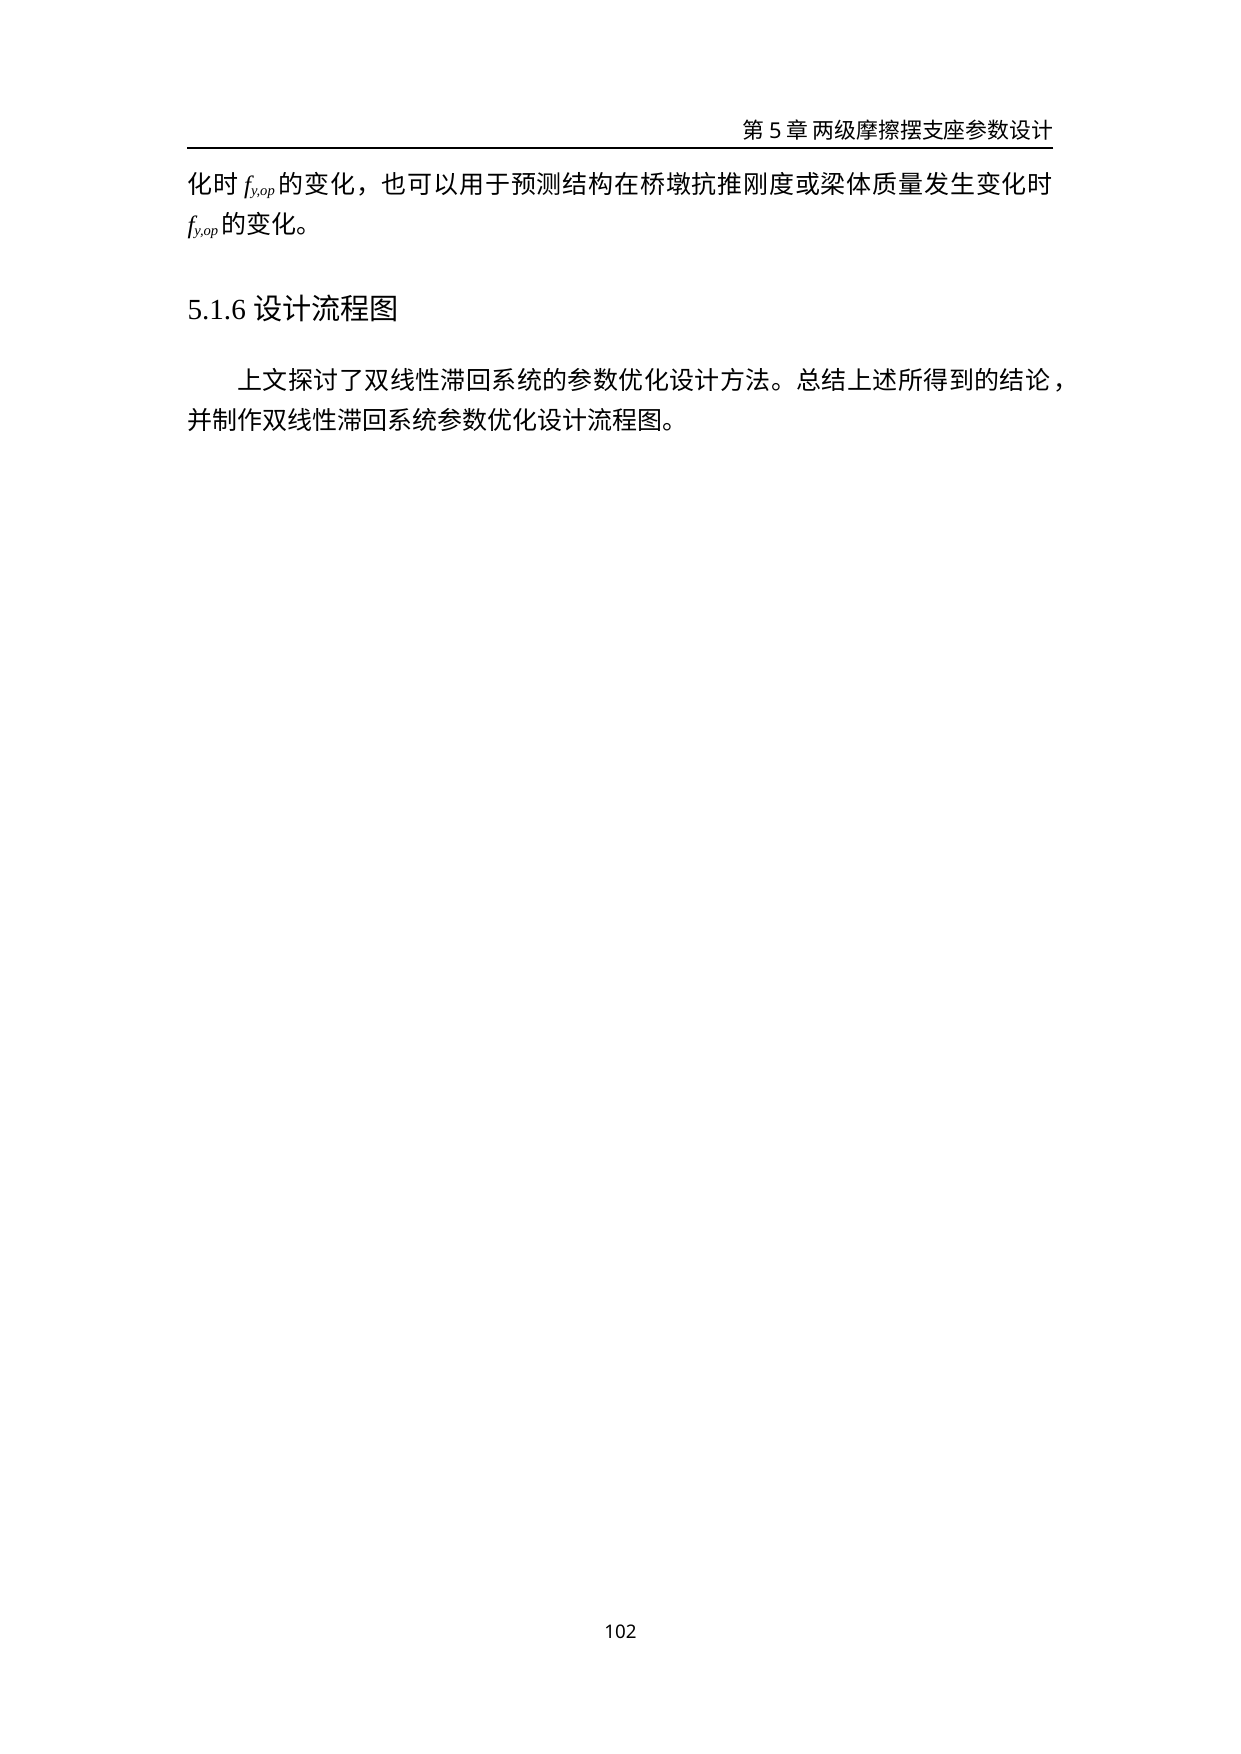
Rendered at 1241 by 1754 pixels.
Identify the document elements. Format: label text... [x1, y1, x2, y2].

text 上文探讨了双线性滞回系统的参数优化设计方法。总结上述所得到的结论，并制作双线性滞回系统参数优化设计流程图。 [187, 359, 1053, 438]
subtitle 设计流程图 [187, 267, 1053, 347]
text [187, 163, 1053, 242]
